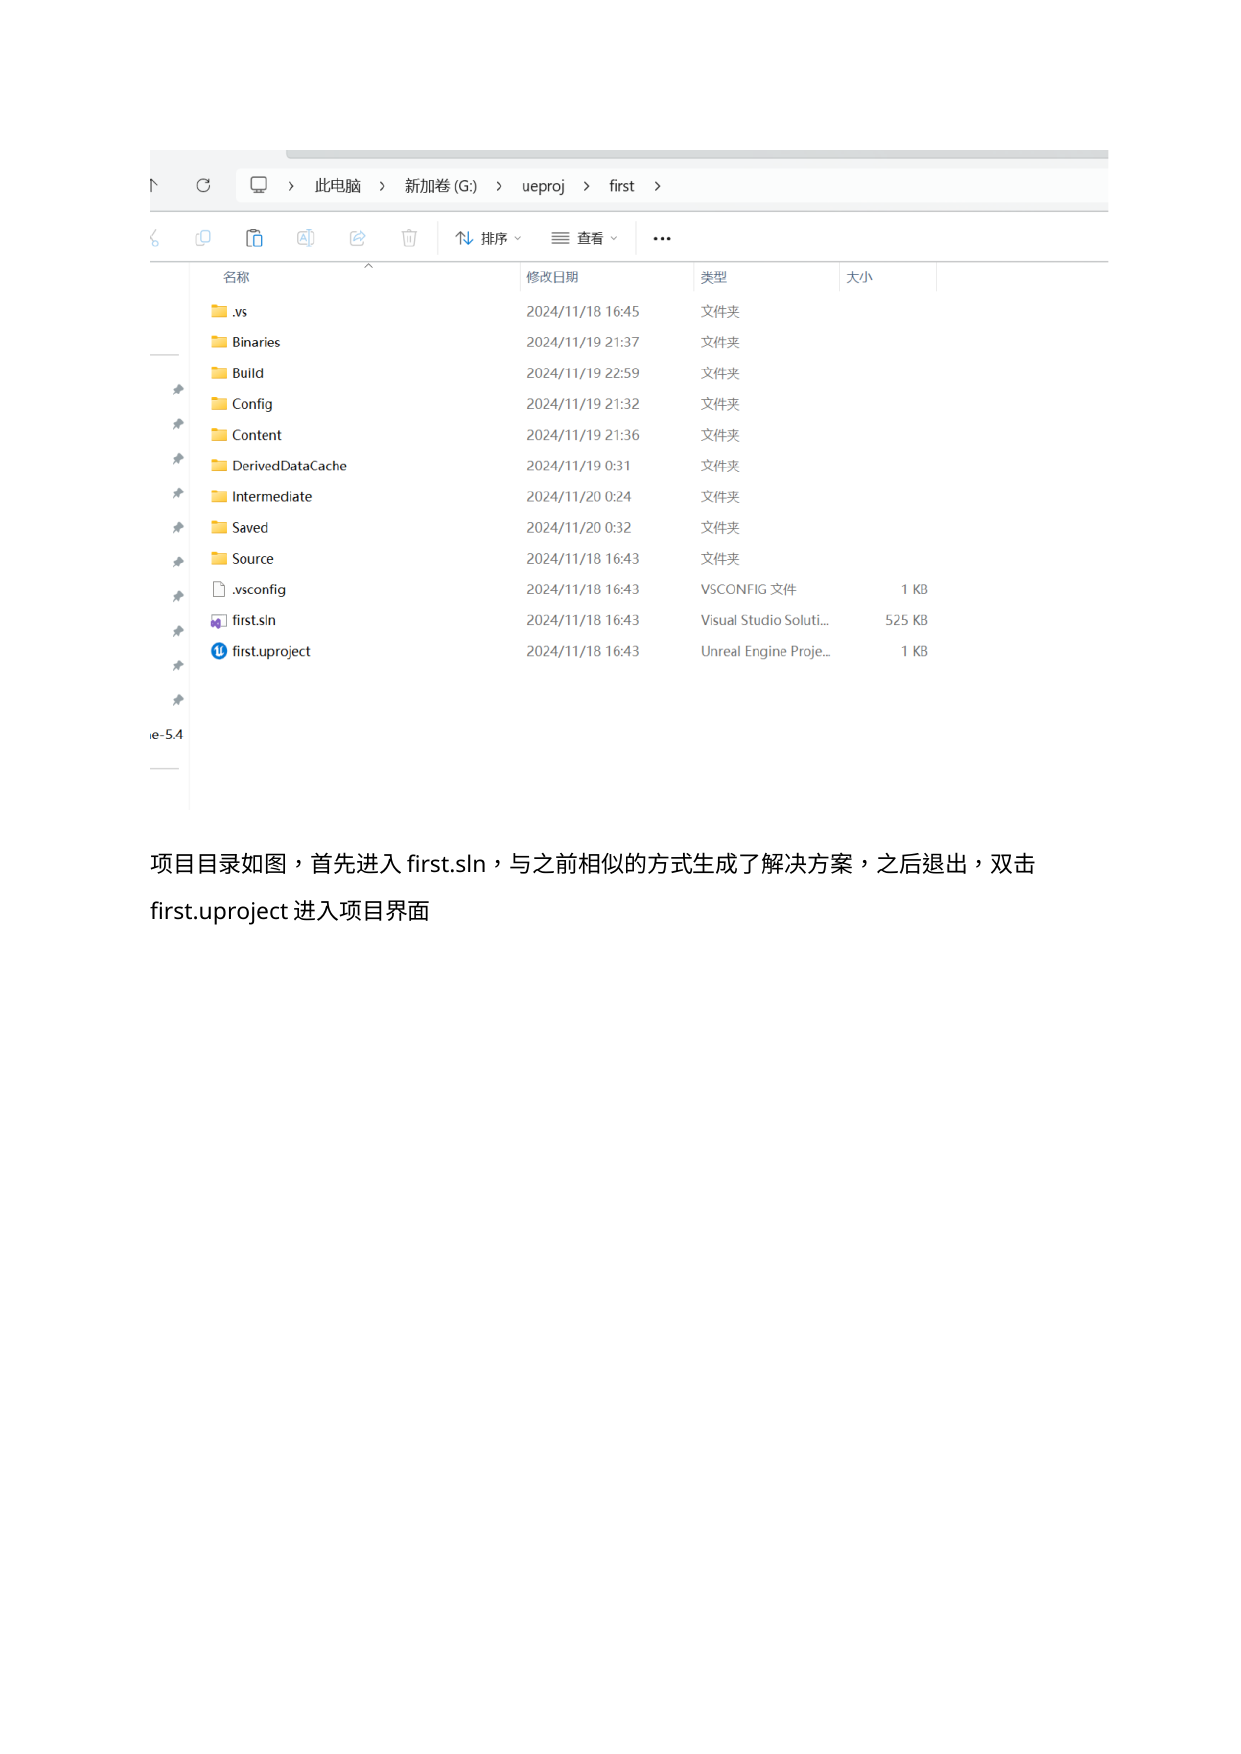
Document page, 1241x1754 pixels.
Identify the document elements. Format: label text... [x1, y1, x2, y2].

picture [150, 150, 1109, 810]
text 项目目录如图，首先进入first.sln，与之前相似的方式生成了解决方案，之后退出，双击first.uproject进入项目界面 [150, 848, 1090, 926]
